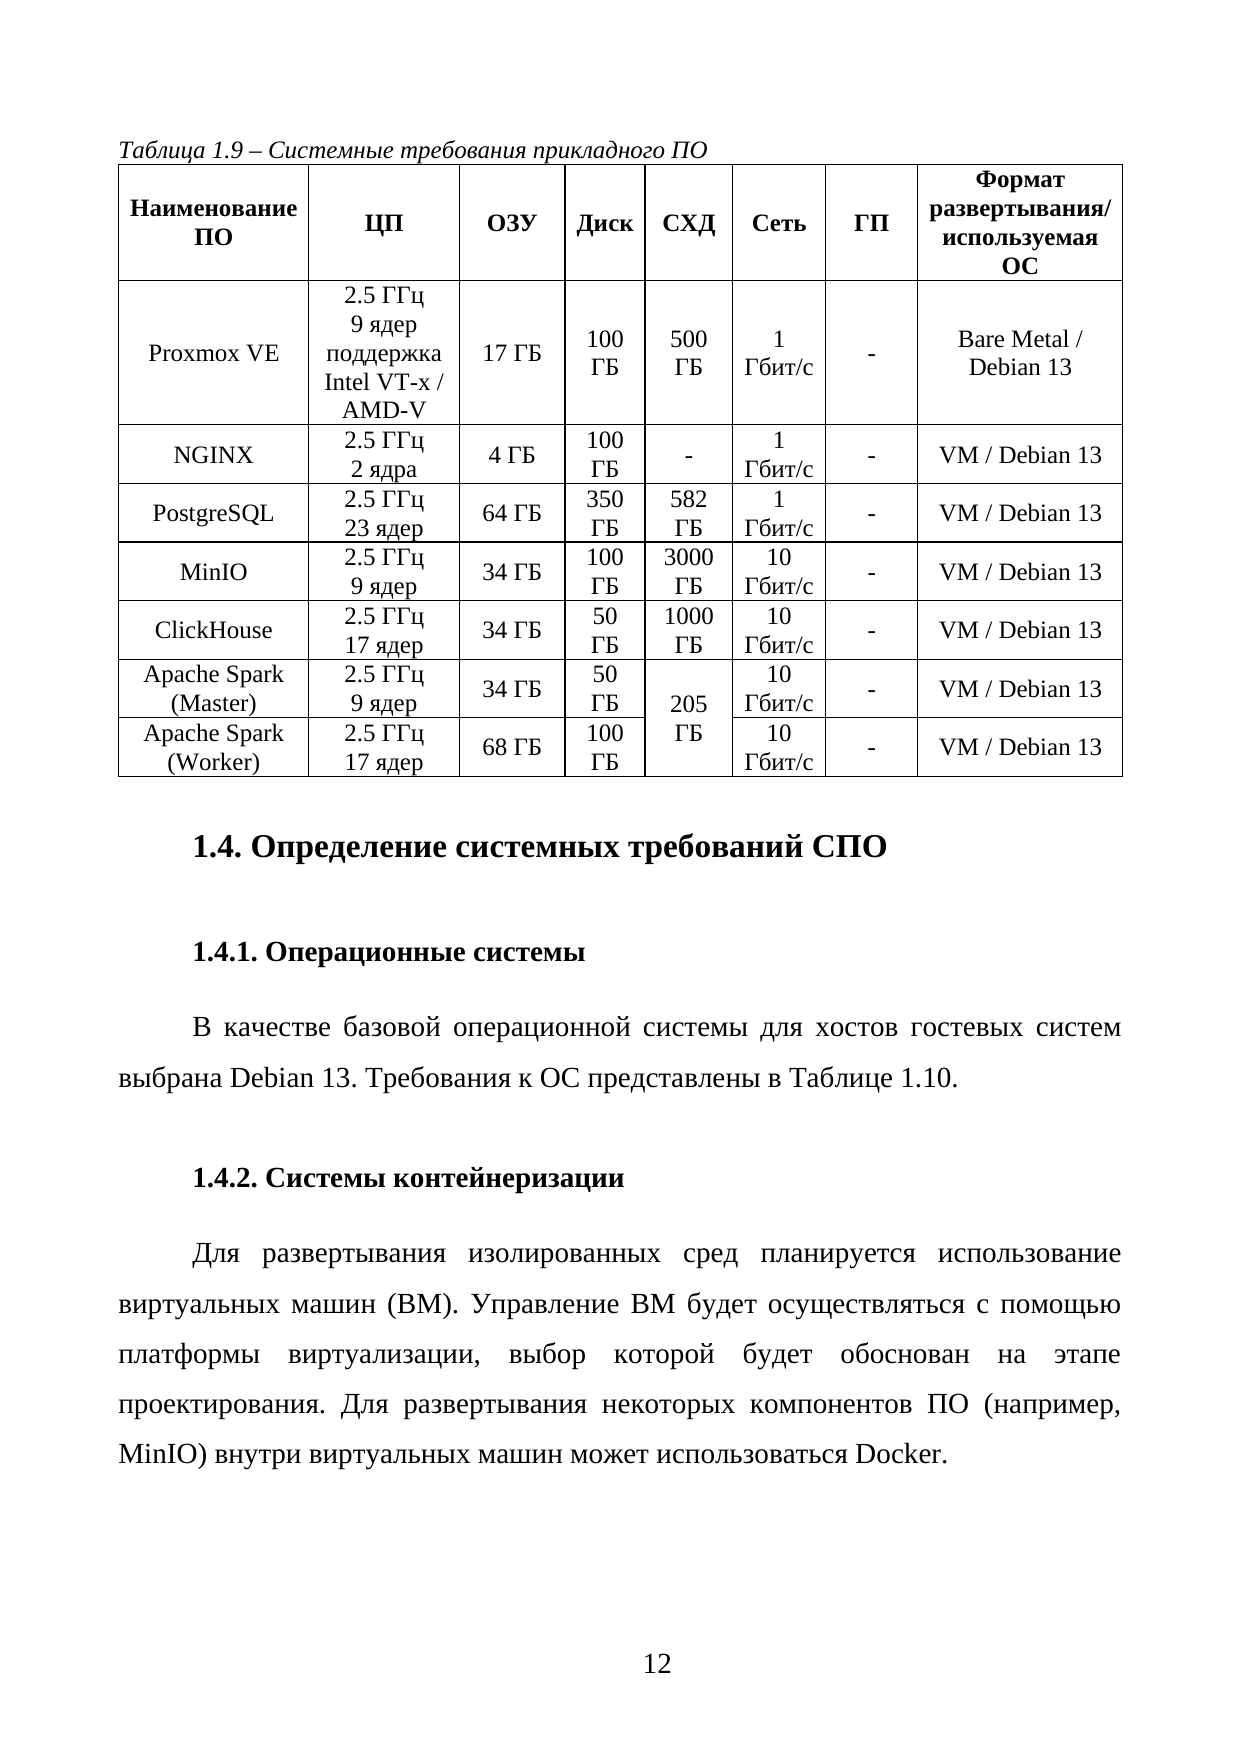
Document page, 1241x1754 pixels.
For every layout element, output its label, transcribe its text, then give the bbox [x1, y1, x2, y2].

table_cell 50 ГБ [566, 660, 644, 717]
table_cell 2.5 ГГц 23 ядер [309, 484, 459, 541]
table_cell 1 Гбит/с [733, 425, 825, 483]
table_header ГП [826, 165, 917, 279]
table_cell MinIO [119, 543, 308, 600]
table_cell - [826, 543, 917, 600]
table_cell 100 ГБ [566, 543, 644, 600]
table_cell 2.5 ГГц 9 ядер [309, 660, 459, 717]
table_cell 4 ГБ [460, 425, 564, 483]
table_cell Apache Spark (Master) [119, 660, 308, 717]
table_cell PostgreSQL [119, 484, 308, 541]
table_cell 34 ГБ [460, 660, 564, 717]
table_cell - [826, 281, 917, 424]
table_cell Proxmox VE [119, 281, 308, 424]
table_header ОЗУ [460, 165, 564, 279]
text В качестве базовой операционной системы для хостов гостевых систем выбрана Debian 13. Требования к ОС представлены в Таблице 1.10. [118, 1009, 1122, 1093]
table_cell ClickHouse [119, 601, 308, 658]
table_cell 10 Гбит/с [733, 543, 825, 600]
table_cell - [646, 425, 732, 483]
table_cell 350 ГБ [566, 484, 644, 541]
table_cell 100 ГБ [566, 718, 644, 776]
table_cell 64 ГБ [460, 484, 564, 541]
table_cell 2.5 ГГц 17 ядер [309, 601, 459, 658]
subtitle 1.4.1. Операционные системы [118, 934, 1122, 968]
table_header Формат развертывания/ используемая ОС [918, 165, 1122, 279]
table_cell - [826, 718, 917, 776]
table_header Диск [566, 165, 644, 279]
table_header ЦП [309, 165, 459, 279]
table_cell 1000 ГБ [646, 601, 732, 658]
table_cell 10 Гбит/с [733, 660, 825, 717]
table_cell NGINX [119, 425, 308, 483]
table_cell - [826, 660, 917, 717]
table_cell 100 ГБ [566, 425, 644, 483]
table_cell 10 Гбит/с [733, 718, 825, 776]
table_cell - [826, 601, 917, 658]
subtitle 1.4. Определение системных требований СПО [118, 827, 1122, 865]
table_cell 3000 ГБ [646, 543, 732, 600]
table_cell VM / Debian 13 [918, 660, 1122, 717]
table_cell VM / Debian 13 [918, 484, 1122, 541]
subtitle 1.4.2. Системы контейнеризации [118, 1160, 1122, 1194]
table_cell 2.5 ГГц 17 ядер [309, 718, 459, 776]
table_cell 582 ГБ [646, 484, 732, 541]
table_cell VM / Debian 13 [918, 425, 1122, 483]
table_cell 2.5 ГГц 2 ядра [309, 425, 459, 483]
table_header Наименование ПО [119, 165, 308, 279]
table_cell VM / Debian 13 [918, 601, 1122, 658]
table_cell Apache Spark (Worker) [119, 718, 308, 776]
table_header СХД [646, 165, 732, 279]
table_cell VM / Debian 13 [918, 543, 1122, 600]
table_cell 1 Гбит/с [733, 281, 825, 424]
table_cell Bare Metal / Debian 13 [918, 281, 1122, 424]
table_cell 2.5 ГГц 9 ядер [309, 543, 459, 600]
table_cell 68 ГБ [460, 718, 564, 776]
table_header Сеть [733, 165, 825, 279]
text Таблица 1.9 – Системные требования прикладного ПО [118, 135, 1122, 163]
table_cell - [826, 484, 917, 541]
table_cell 34 ГБ [460, 543, 564, 600]
table_cell 10 Гбит/с [733, 601, 825, 658]
table_cell 100 ГБ [566, 281, 644, 424]
table_cell 2.5 ГГц 9 ядер поддержка Intel VT-x / AMD-V [309, 281, 459, 424]
table_cell 17 ГБ [460, 281, 564, 424]
table_cell 205 ГБ [646, 660, 732, 776]
table_cell 1 Гбит/с [733, 484, 825, 541]
table_cell VM / Debian 13 [918, 718, 1122, 776]
table_cell 34 ГБ [460, 601, 564, 658]
text Для развертывания изолированных сред планируется использование виртуальных машин (ВМ). Управление ВМ будет осуществляться с помощью платформы виртуализации, выбор которой будет обоснован на этапе проектирования. Для развертывания некоторых компонентов ПО (например, MinIO) внутри виртуальных машин может использоваться Docker. [118, 1235, 1122, 1470]
table_cell - [826, 425, 917, 483]
table_cell 50 ГБ [566, 601, 644, 658]
table_cell 500 ГБ [646, 281, 732, 424]
